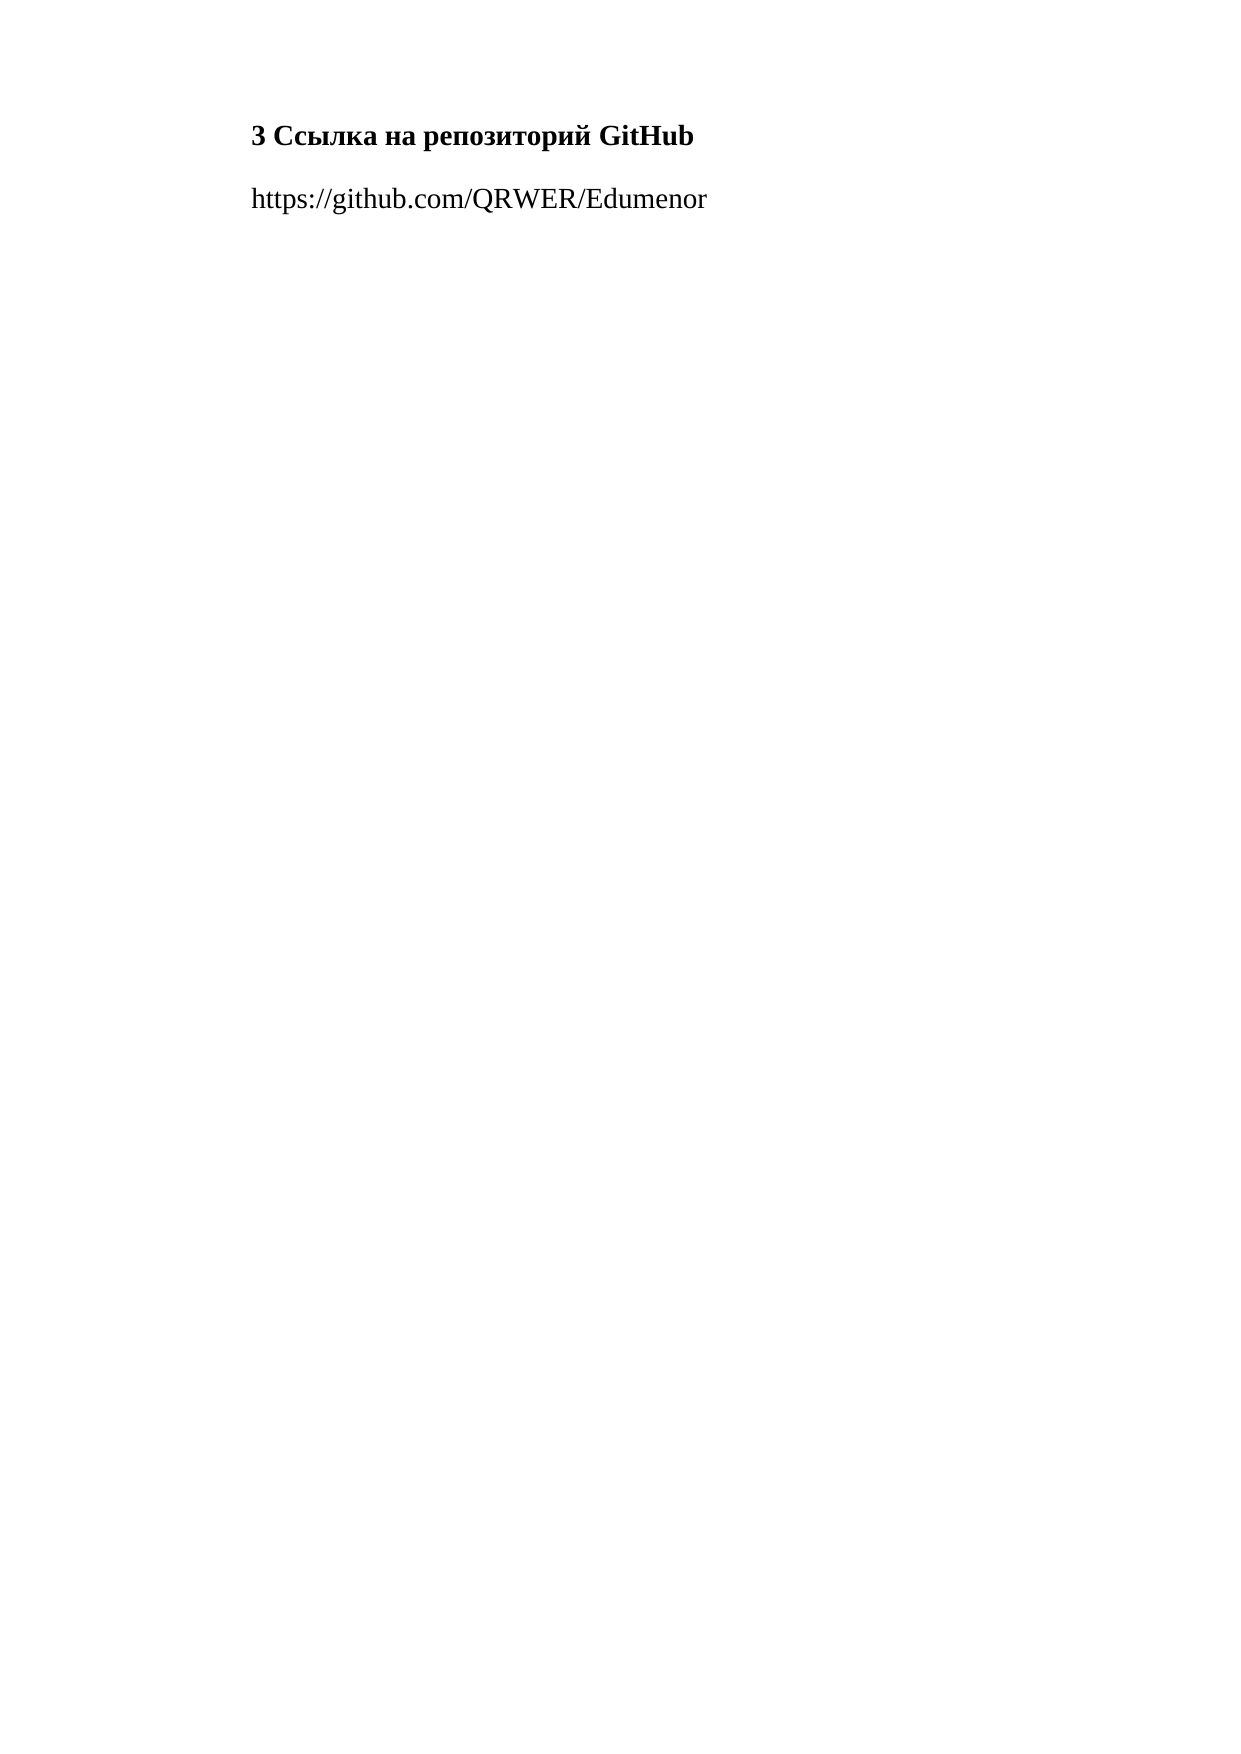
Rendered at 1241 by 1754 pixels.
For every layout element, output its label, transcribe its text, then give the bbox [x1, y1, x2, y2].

text Ссылка на репозиторий GitHub [177, 118, 1152, 152]
text https://github.com/QRWER/Edumenor [177, 181, 1152, 214]
